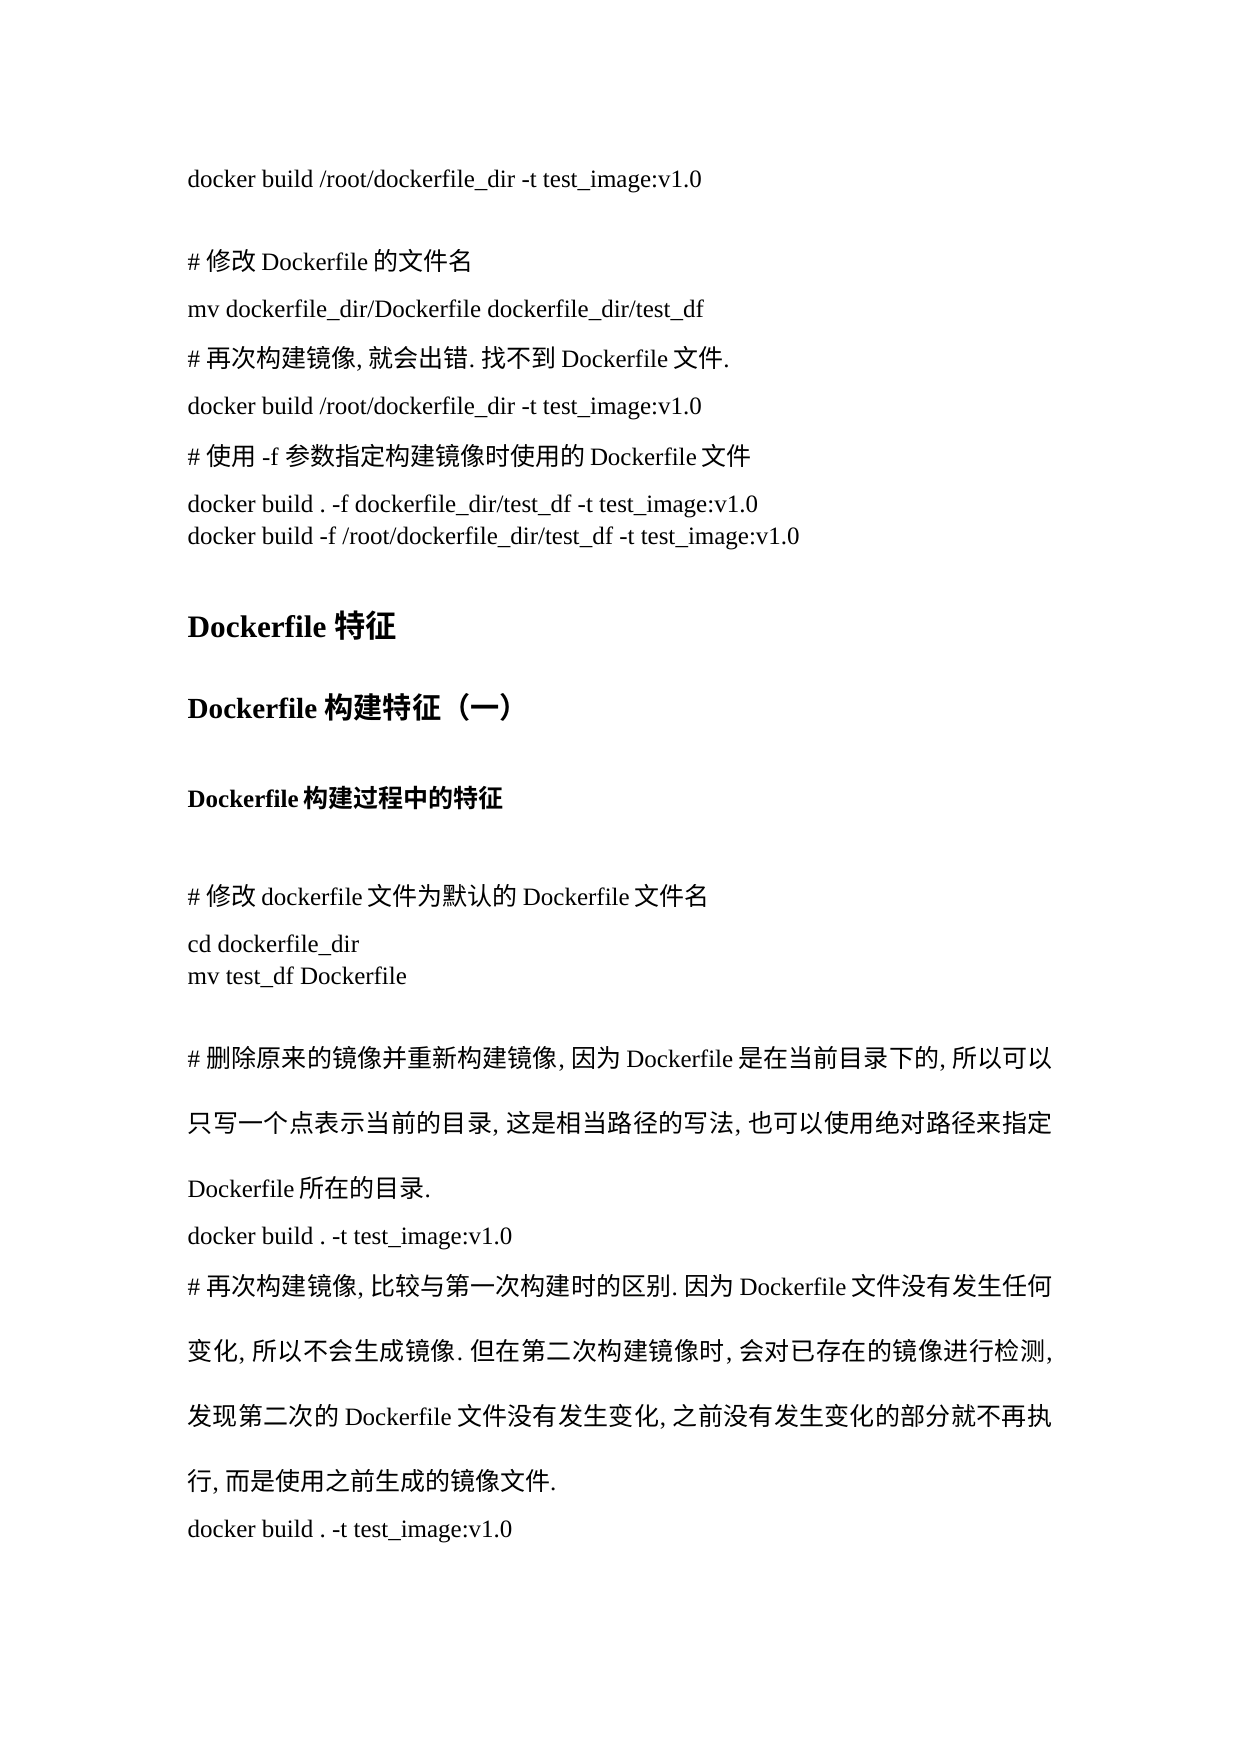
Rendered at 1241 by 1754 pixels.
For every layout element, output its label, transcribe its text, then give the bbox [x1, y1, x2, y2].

text docker build -f /root/dockerfile_dir/test_df -t test_image:v1.0 [187, 519, 1053, 552]
subtitle Dockerfile 构建特征（一） [187, 685, 1053, 727]
text docker build . -f dockerfile_dir/test_df -t test_image:v1.0 [187, 487, 1053, 519]
text # 删除原来的镜像并重新构建镜像, 因为Dockerfile是在当前目录下的, 所以可以只写一个点表示当前的目录, 这是相当路径的写法, 也可以使用绝对路径来指定Dockerfile所在的目录. [187, 1024, 1053, 1219]
text # 再次构建镜像, 就会出错. 找不到Dockerfile文件. [187, 324, 1053, 389]
text # 使用 -f 参数指定构建镜像时使用的Dockerfile文件 [187, 422, 1053, 487]
text docker build /root/dockerfile_dir -t test_image:v1.0 [187, 389, 1053, 422]
subtitle Dockerfile 特征 [187, 601, 1053, 646]
text docker build . -t test_image:v1.0 [187, 1219, 1053, 1252]
text # 修改Dockerfile的文件名 [187, 227, 1053, 292]
text mv test_df Dockerfile [187, 959, 1053, 992]
text cd dockerfile_dir [187, 927, 1053, 959]
text # 修改dockerfile文件为默认的Dockerfile文件名 [187, 862, 1053, 927]
text Dockerfile构建过程中的特征 [187, 764, 1053, 829]
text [187, 162, 1053, 194]
text docker build . -t test_image:v1.0 [187, 1512, 1053, 1544]
text mv dockerfile_dir/Dockerfile dockerfile_dir/test_df [187, 292, 1053, 324]
text # 再次构建镜像, 比较与第一次构建时的区别. 因为Dockerfile文件没有发生任何变化, 所以不会生成镜像. 但在第二次构建镜像时, 会对已存在的镜像进行检测, 发现第二次的Dockerfile文件没有发生变化, 之前没有发生变化的部分就不再执行, 而是使用之前生成的镜像文件. [187, 1252, 1053, 1512]
